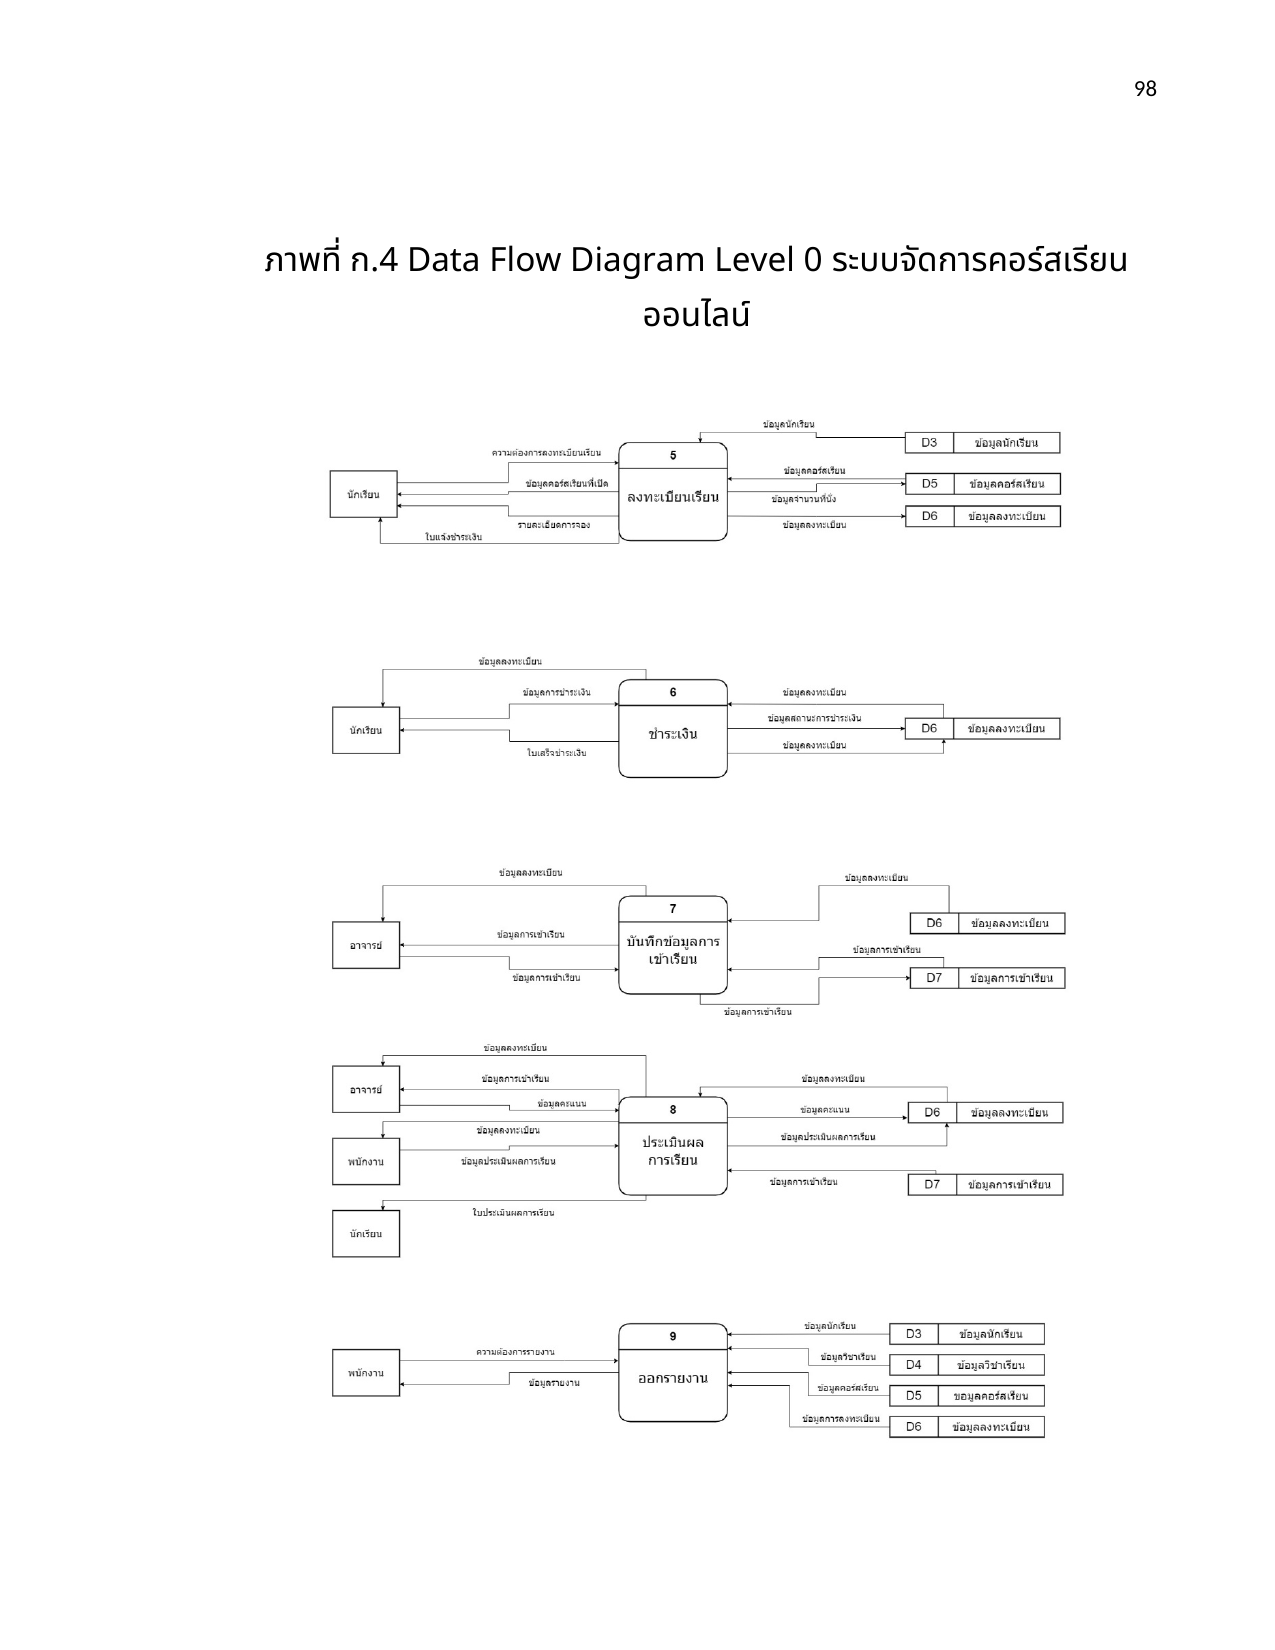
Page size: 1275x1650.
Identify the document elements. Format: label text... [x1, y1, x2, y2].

picture [313, 362, 1081, 1453]
text ภาพที่ ก.4 Data Flow Diagram Level 0 ระบบจัดการคอร์สเรียนออนไลน์ [236, 236, 1157, 341]
